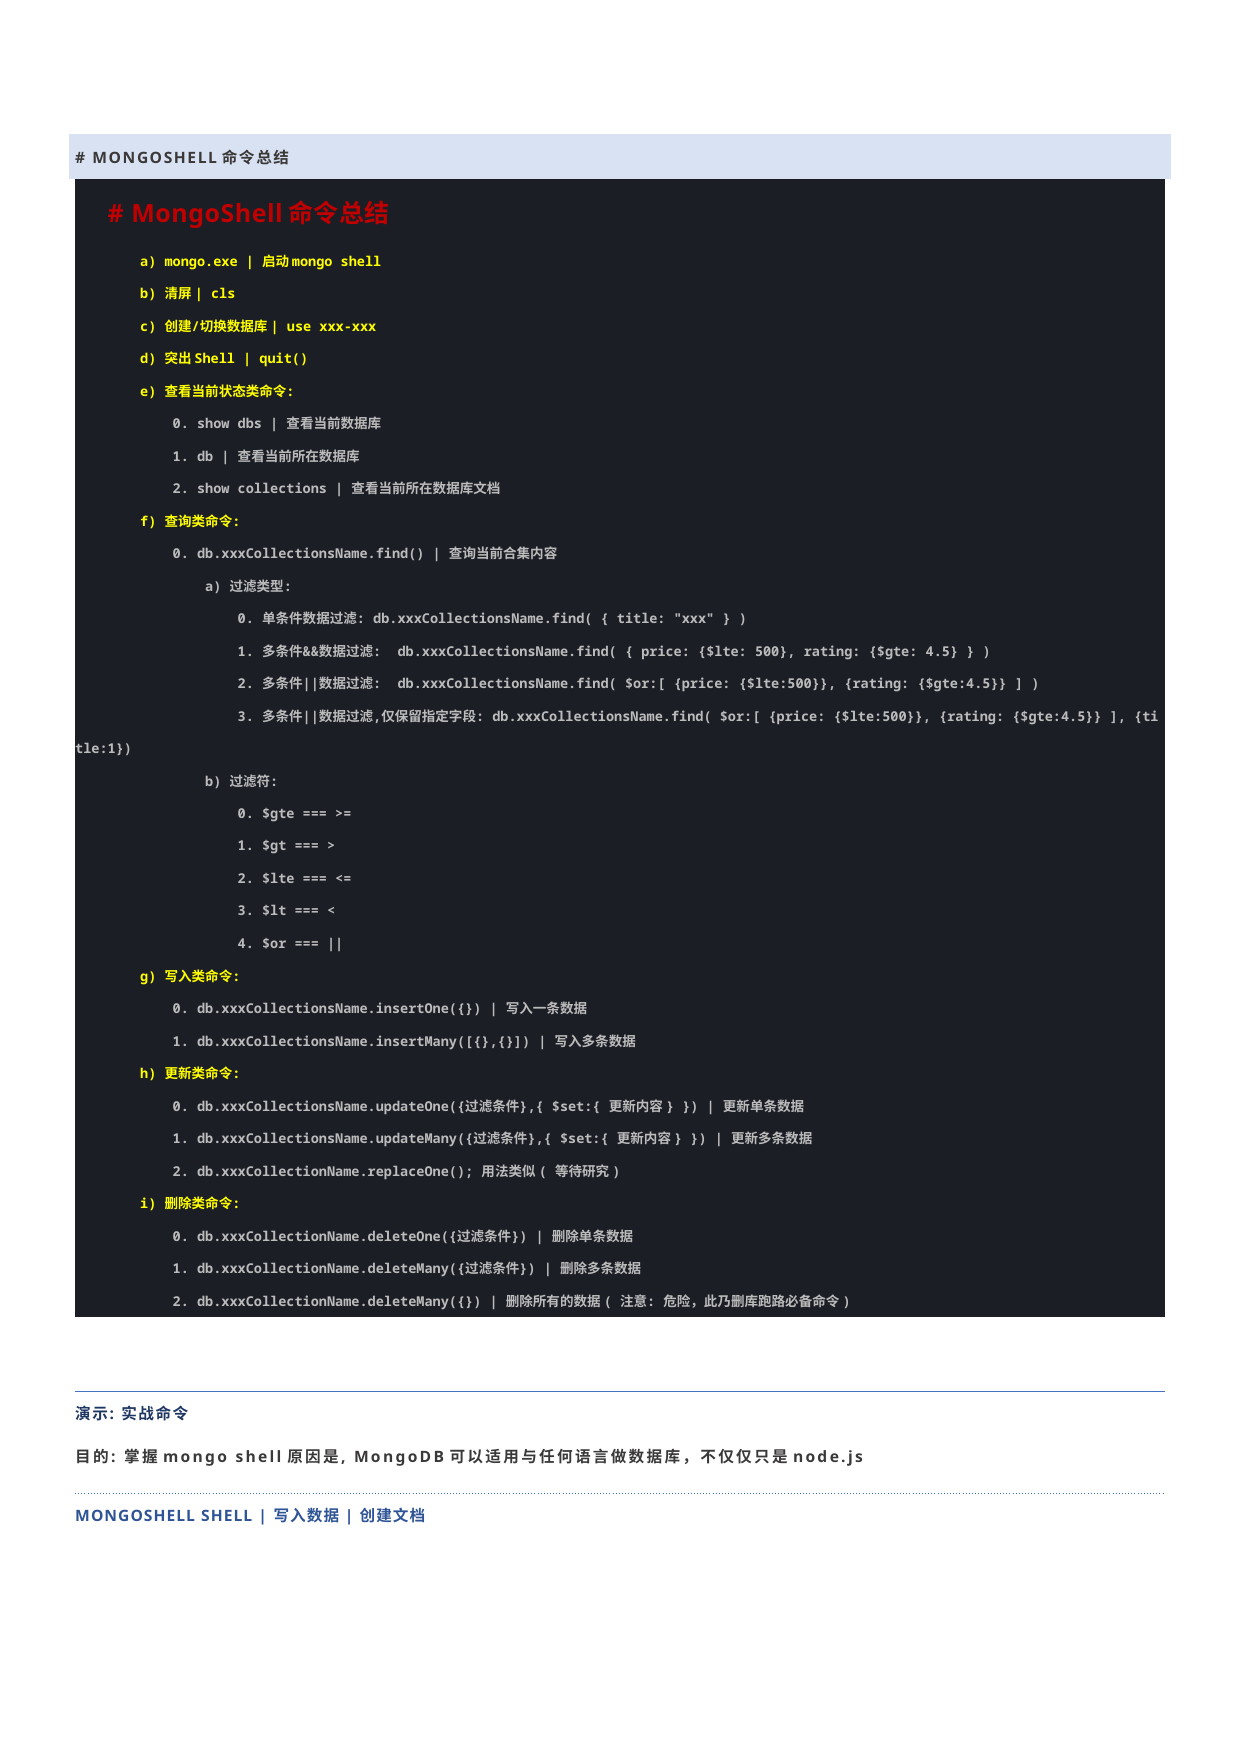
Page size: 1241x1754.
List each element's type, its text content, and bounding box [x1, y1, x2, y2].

text 3. 多条件||数据过滤,仅保留指定字段: db.xxxCollectionsName.find( $or:[ {price: {$lte:500}}, {rating: {$gte:4.5}} ], {title:1}) [75, 699, 1165, 764]
text 0. 单条件数据过滤: db.xxxCollectionsName.find( { title: "xxx" } ) [75, 602, 1165, 634]
text a) 过滤类型: [75, 569, 1165, 602]
text 2. $lte === <= [75, 862, 1165, 894]
text 0. db.xxxCollectionName.deleteOne({过滤条件}) | 删除单条数据 [75, 1219, 1165, 1252]
text 0. db.xxxCollectionsName.insertOne({}) | 写入一条数据 [75, 992, 1165, 1024]
text b) 清屏 | cls [75, 277, 1165, 309]
text 3. $lt === < [75, 894, 1165, 927]
text 4. $or === || [75, 927, 1165, 959]
text 2. db.xxxCollectionName.replaceOne(); 用法类似 ( 等待研究 ) [75, 1154, 1165, 1187]
text 2. db.xxxCollectionName.deleteMany({}) | 删除所有的数据 ( 注意: 危险，此乃删库跑路必备命令 ) [75, 1284, 1165, 1317]
text 1. db.xxxCollectionName.deleteMany({过滤条件}) | 删除多条数据 [75, 1252, 1165, 1284]
text 1. db | 查看当前所在数据库 [75, 439, 1165, 472]
text 2. 多条件||数据过滤: db.xxxCollectionsName.find( $or:[ {price: {$lte:500}}, {rating: {$gte:4.5}} ] ) [75, 667, 1165, 699]
text f) 查询类命令: [75, 504, 1165, 537]
text h) 更新类命令: [75, 1057, 1165, 1089]
text 1. db.xxxCollectionsName.updateMany({过滤条件},{ $set:{ 更新内容 } }) | 更新多条数据 [75, 1122, 1165, 1154]
text 目的: 掌握mongo shell原因是, MongoDB可以适用与任何语言做数据库，不仅仅只是node.js [75, 1439, 1165, 1472]
text 1. $gt === > [75, 829, 1165, 862]
text 0. show dbs | 查看当前数据库 [75, 407, 1165, 439]
text # MongoShell命令总结 [75, 179, 1165, 244]
text b) 过滤符: [75, 764, 1165, 797]
text d) 突出Shell | quit() [75, 342, 1165, 374]
text a) mongo.exe | 启动mongo shell [75, 244, 1165, 277]
subtitle # MongoShell命令总结 [75, 140, 1165, 173]
subtitle 演示: 实战命令 [75, 1392, 1165, 1429]
text c) 创建/切换数据库 | use xxx-xxx [75, 309, 1165, 342]
text 2. show collections | 查看当前所在数据库文档 [75, 472, 1165, 504]
text g) 写入类命令: [75, 959, 1165, 992]
text e) 查看当前状态类命令: [75, 374, 1165, 407]
text 0. $gte === >= [75, 797, 1165, 829]
text 1. db.xxxCollectionsName.insertMany([{},{}]) | 写入多条数据 [75, 1024, 1165, 1057]
text 0. db.xxxCollectionsName.find() | 查询当前合集内容 [75, 537, 1165, 569]
text 1. 多条件&&数据过滤: db.xxxCollectionsName.find( { price: {$lte: 500}, rating: {$gte: 4.5} } ) [75, 634, 1165, 667]
text i) 删除类命令: [75, 1187, 1165, 1219]
text 0. db.xxxCollectionsName.updateOne({过滤条件},{ $set:{ 更新内容 } }) | 更新单条数据 [75, 1089, 1165, 1122]
subtitle MongoShell Shell | 写入数据 | 创建文档 [75, 1493, 1165, 1531]
